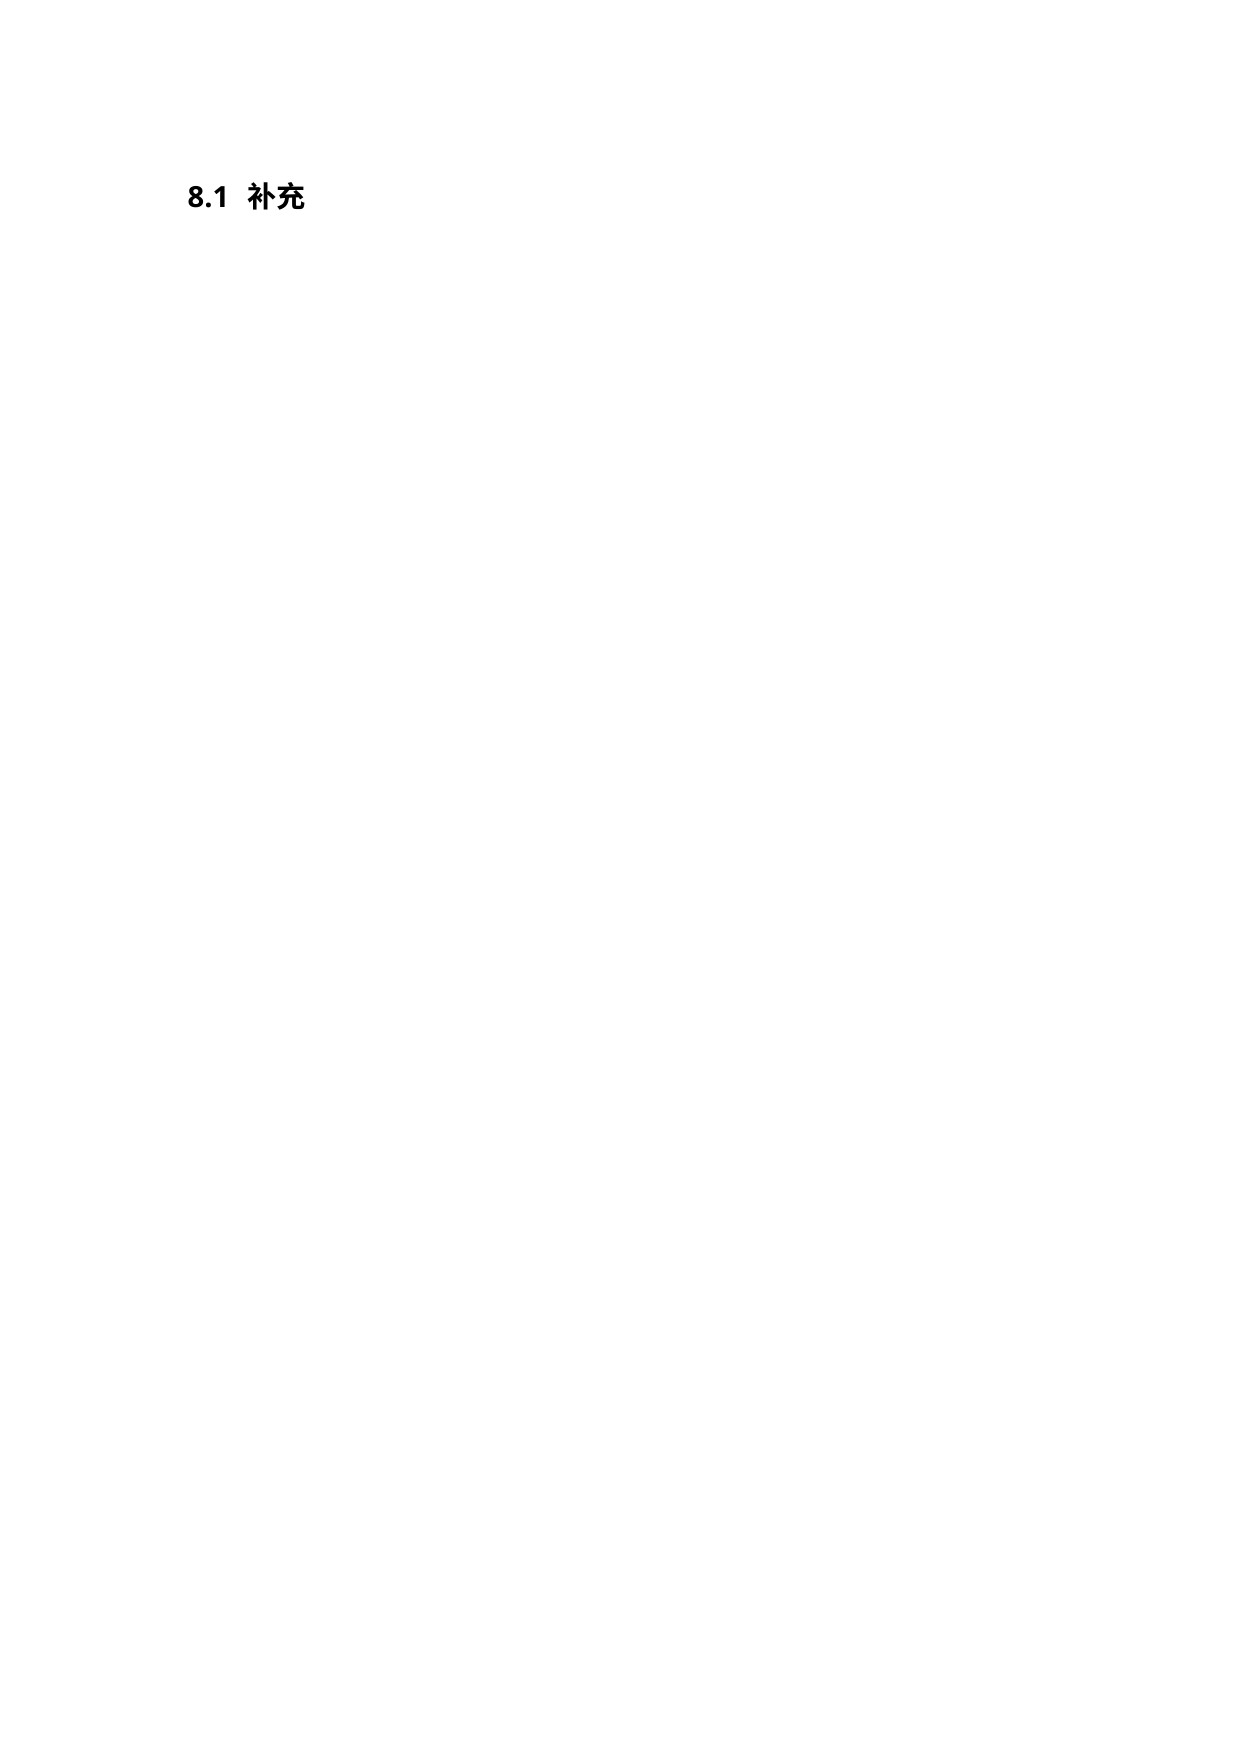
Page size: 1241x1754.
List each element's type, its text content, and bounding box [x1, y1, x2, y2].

subtitle 补充 [187, 162, 1053, 227]
